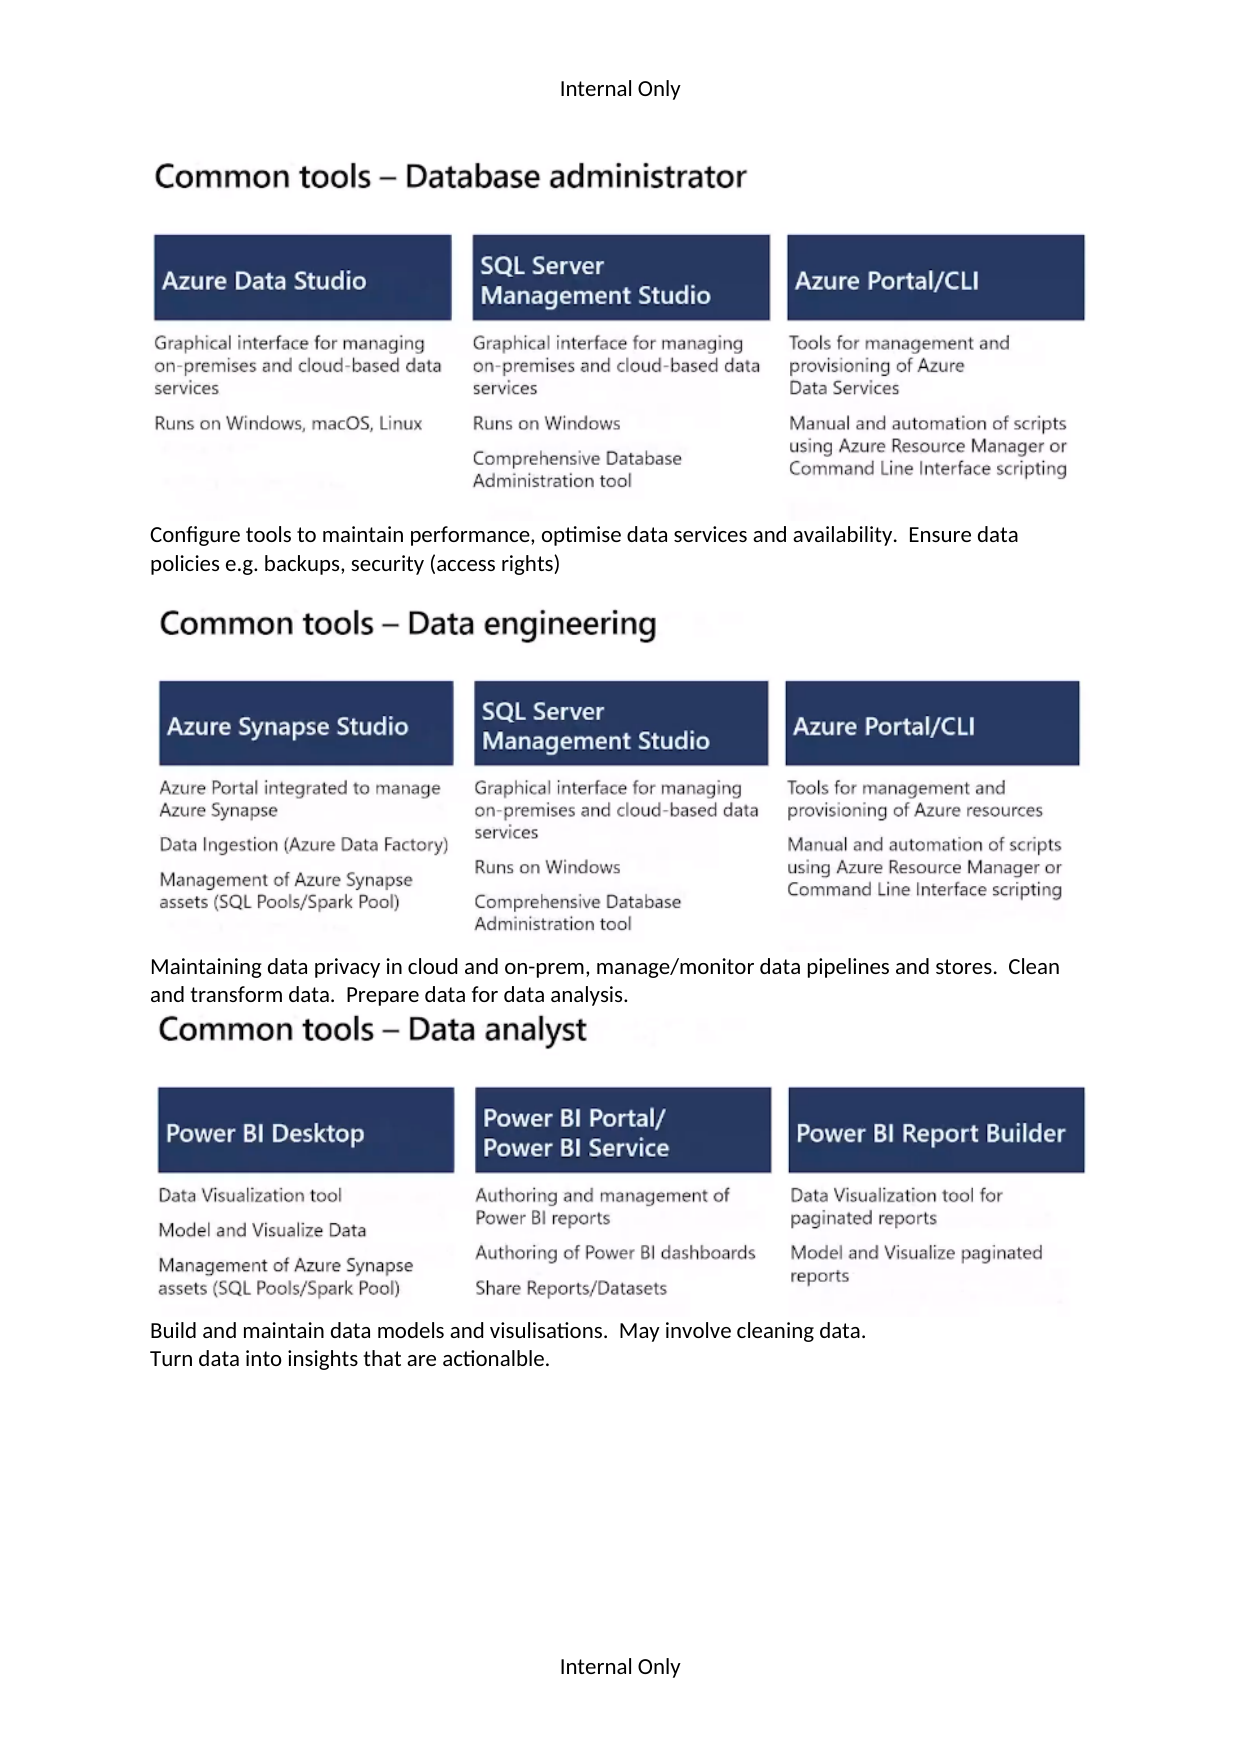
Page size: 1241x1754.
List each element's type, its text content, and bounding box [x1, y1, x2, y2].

text Maintaining data privacy in cloud and on-prem, manage/monitor data pipelines and stores. Clean and transform data. Prepare data for data analysis. [150, 952, 1090, 1008]
text Configure tools to maintain performance, optimise data services and availability. Ensure data policies e.g. backups, security (access rights) [150, 521, 1090, 577]
picture [150, 1008, 1091, 1317]
picture [150, 604, 1091, 952]
text Build and maintain data models and visulisations. May involve cleaning data. [150, 1317, 1090, 1344]
picture [150, 150, 1091, 521]
text Turn data into insights that are actionalble. [150, 1344, 1090, 1372]
